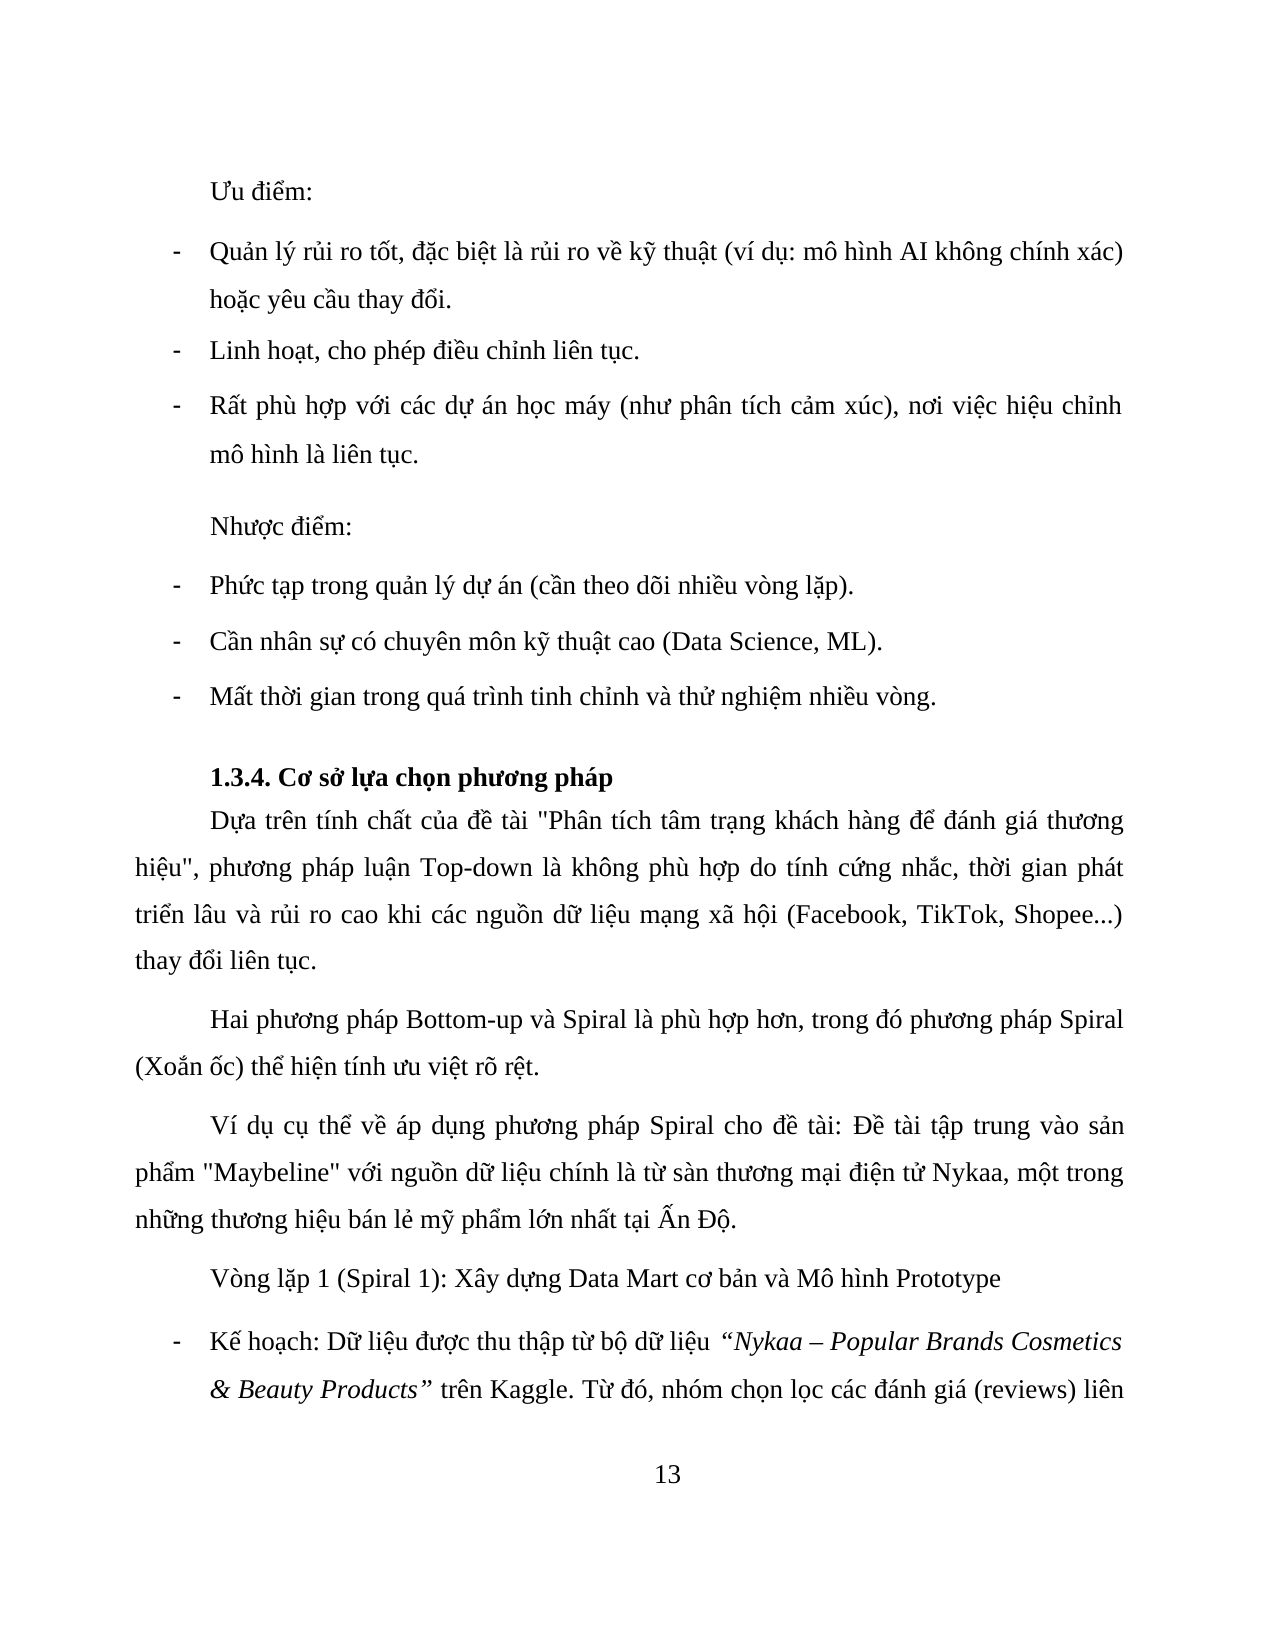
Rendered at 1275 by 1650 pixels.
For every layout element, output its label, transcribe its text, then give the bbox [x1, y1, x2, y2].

text Dựa trên tính chất của đề tài "Phân tích tâm trạng khách hàng để đánh giá thương hiệu", phương pháp luận Top-down là không phù hợp do tính cứng nhắc, thời gian phát triển lâu và rủi ro cao khi các nguồn dữ liệu mạng xã hội (Facebook, TikTok, Shopee...) thay đổi liên tục. [135, 804, 1125, 976]
text Hai phương pháp Bottom-up và Spiral là phù hợp hơn, trong đó phương pháp Spiral (Xoắn ốc) thể hiện tính ưu việt rõ rệt. [135, 1004, 1125, 1081]
list Rất phù hợp với các dự án học máy (như phân tích cảm xúc), nơi việc hiệu chỉnh mô hình là liên tục. [172, 386, 1125, 469]
list Mất thời gian trong quá trình tinh chỉnh và thử nghiệm nhiều vòng. [172, 676, 1125, 713]
text Ưu điểm: [135, 175, 1125, 206]
list Cần nhân sự có chuyên môn kỹ thuật cao (Data Science, ML). [172, 621, 1125, 658]
list Phức tạp trong quản lý dự án (cần theo dõi nhiều vòng lặp). [172, 566, 1125, 603]
text 1.3.4. Cơ sở lựa chọn phương pháp [135, 761, 1125, 792]
list Linh hoạt, cho phép điều chỉnh liên tục. [172, 330, 1125, 367]
text Vòng lặp 1 (Spiral 1): Xây dựng Data Mart cơ bản và Mô hình Prototype [135, 1262, 1125, 1293]
text Nhược điểm: [135, 509, 1125, 541]
text Ví dụ cụ thể về áp dụng phương pháp Spiral cho đề tài: Đề tài tập trung vào sản phẩm "Maybeline" với nguồn dữ liệu chính là từ sàn thương mại điện tử Nykaa, một trong những thương hiệu bán lẻ mỹ phẩm lớn nhất tại Ấn Độ. [135, 1109, 1125, 1234]
list Quản lý rủi ro tốt, đặc biệt là rủi ro về kỹ thuật (ví dụ: mô hình AI không chính xác) hoặc yêu cầu thay đổi. [172, 231, 1125, 315]
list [172, 1321, 1125, 1405]
